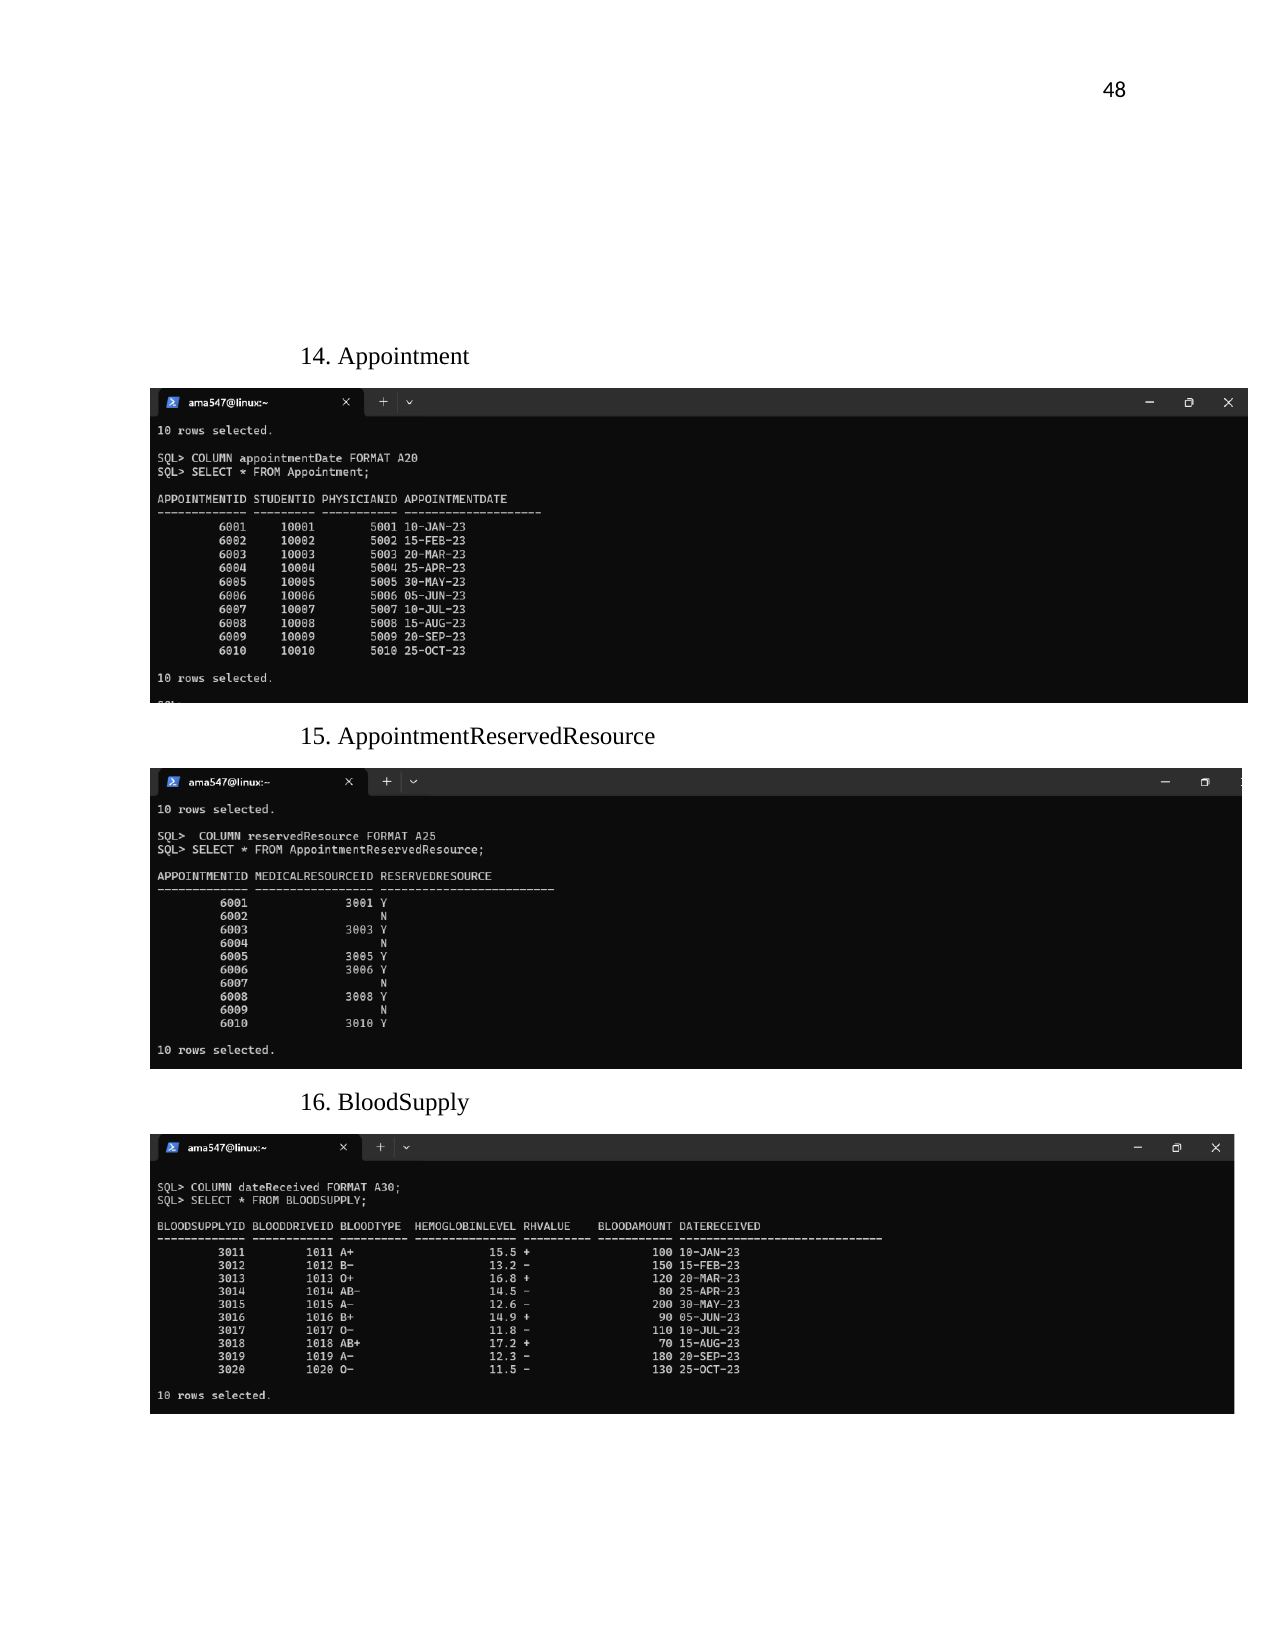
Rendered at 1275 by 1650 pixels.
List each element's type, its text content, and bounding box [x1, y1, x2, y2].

picture [150, 388, 1248, 703]
picture [150, 1134, 1235, 1414]
text 14. Appointment [225, 341, 1125, 369]
picture [150, 768, 1242, 1069]
text 15. AppointmentReservedResource [225, 721, 1125, 750]
text 16. BloodSupply [225, 1087, 1125, 1116]
